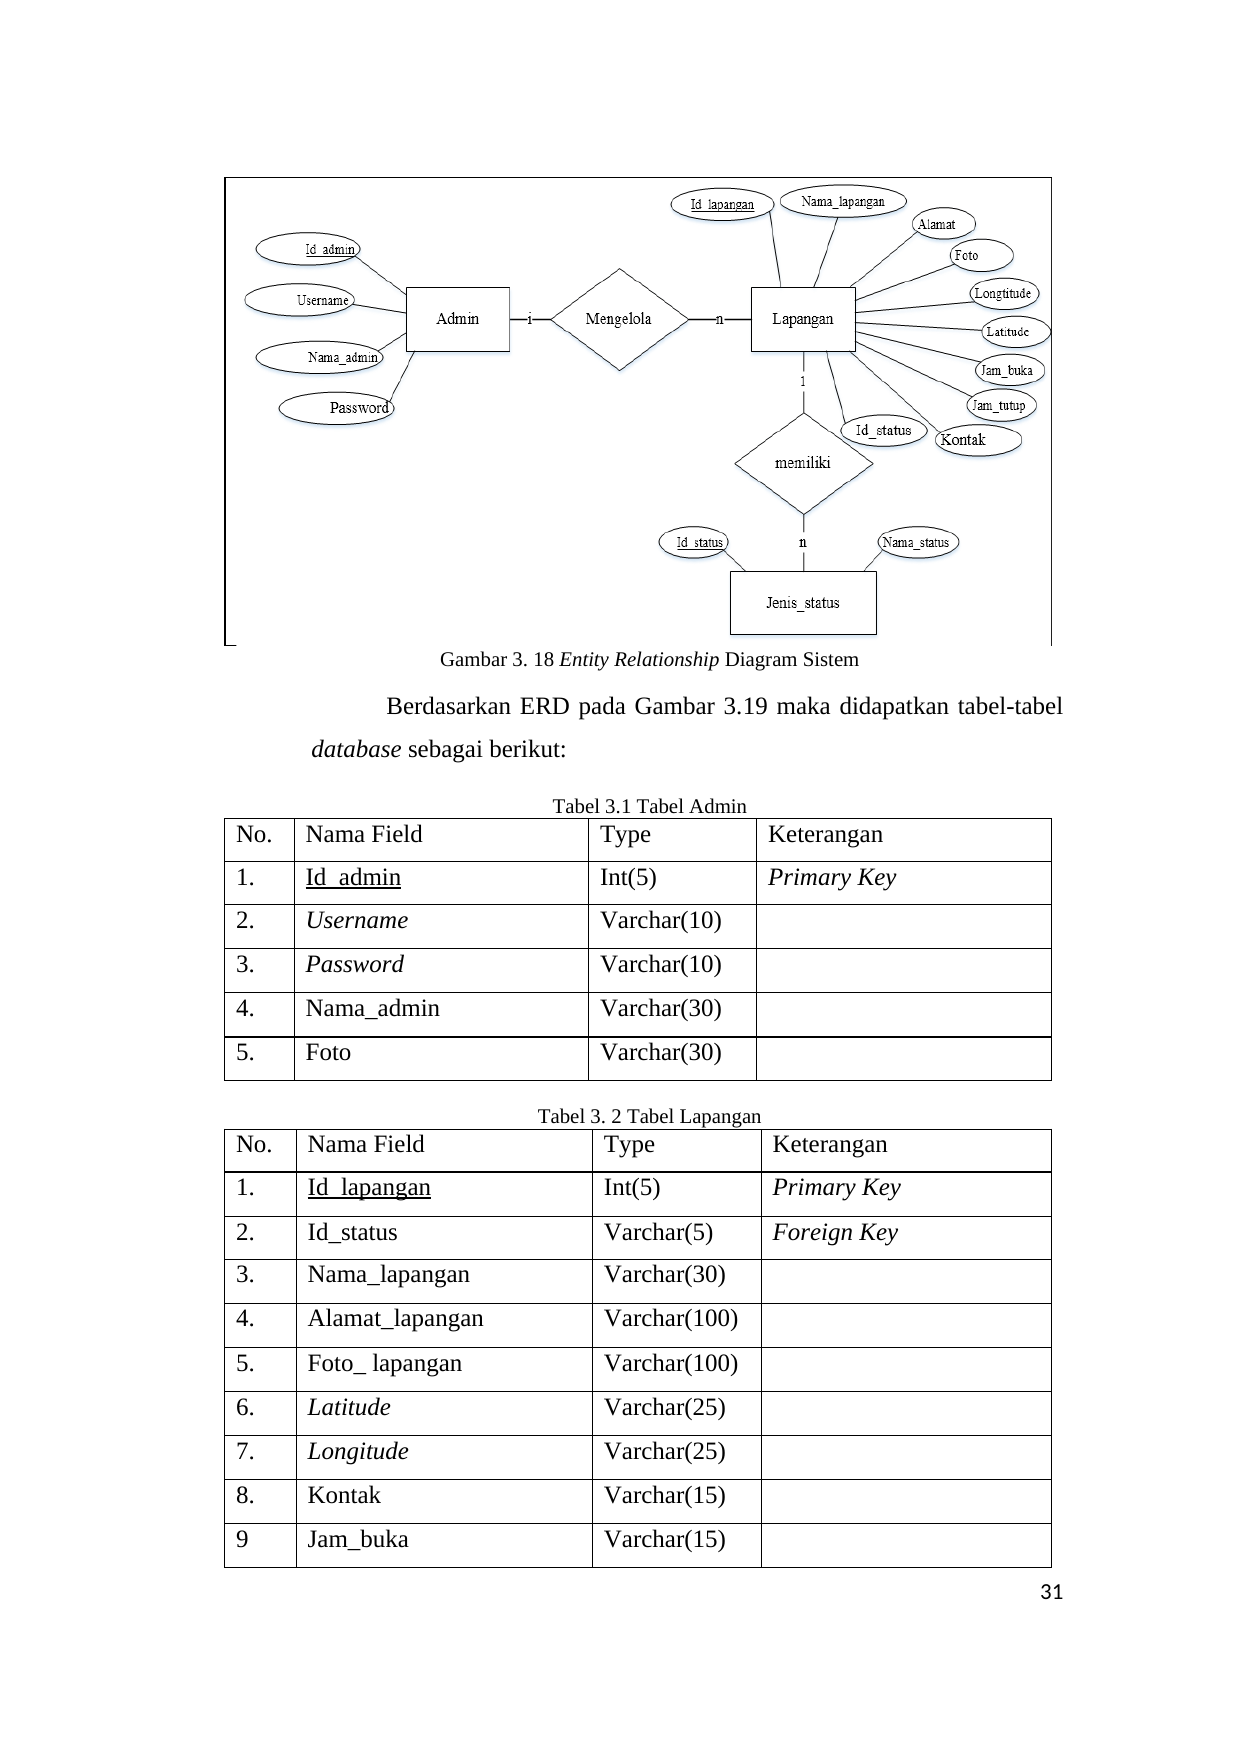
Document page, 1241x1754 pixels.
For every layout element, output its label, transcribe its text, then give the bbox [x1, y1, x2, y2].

table_cell Foto [295, 1038, 588, 1080]
table_cell [762, 1392, 1051, 1435]
table_cell Kontak [297, 1480, 592, 1523]
table_cell Varchar(5) [593, 1217, 761, 1258]
table_cell Nama_lapangan [297, 1260, 592, 1302]
table_header Nama Field [295, 819, 588, 861]
table_cell 2. [225, 1217, 296, 1258]
table_cell Foto_ lapangan [297, 1348, 592, 1391]
table_header [226, 178, 236, 645]
table_header Keterangan [757, 819, 1051, 861]
table_cell 4. [225, 993, 294, 1036]
table_cell 5. [225, 1038, 294, 1080]
table_cell 6. [225, 1392, 296, 1435]
table_header No. [225, 819, 294, 861]
table_cell Int(5) [593, 1173, 761, 1216]
table_cell Varchar(15) [593, 1524, 761, 1567]
table_cell 2. [225, 905, 294, 948]
table_cell Alamat_lapangan [297, 1304, 592, 1347]
table_header Type [593, 1130, 761, 1171]
table_cell Varchar(15) [593, 1480, 761, 1523]
table_cell [762, 1436, 1051, 1479]
table_cell Int(5) [589, 862, 756, 904]
table_cell [757, 905, 1051, 948]
table_cell 1. [225, 862, 294, 904]
table_cell [757, 1038, 1051, 1080]
table_cell [762, 1348, 1051, 1391]
table_header Keterangan [762, 1130, 1051, 1171]
table_cell [762, 1260, 1051, 1302]
table_cell 5. [225, 1348, 296, 1391]
table_cell 4. [225, 1304, 296, 1347]
table_header No. [225, 1130, 296, 1171]
text Berdasarkan ERD pada Gambar 3.19 maka didapatkan tabel-tabel database sebagai berikut: [311, 691, 1063, 763]
table_cell [762, 1304, 1051, 1347]
table_cell Varchar(30) [589, 1038, 756, 1080]
table_cell [762, 1480, 1051, 1523]
table_cell Id_status [297, 1217, 592, 1258]
table_cell Varchar(100) [593, 1348, 761, 1391]
table_cell Primary Key [757, 862, 1051, 904]
table_cell Varchar(25) [593, 1392, 761, 1435]
table_cell Id_admin [295, 862, 588, 904]
table_cell 3. [225, 1260, 296, 1302]
table_header Nama Field [297, 1130, 592, 1171]
table_cell Nama_admin [295, 993, 588, 1036]
table_cell Primary Key [762, 1173, 1051, 1216]
table_cell Jam_buka [297, 1524, 592, 1567]
table_cell 8. [225, 1480, 296, 1523]
table_header Type [589, 819, 756, 861]
table_cell Varchar(30) [593, 1260, 761, 1302]
table_cell Password [295, 949, 588, 992]
table_cell Varchar(100) [593, 1304, 761, 1347]
picture [236, 178, 1052, 646]
table_cell 3. [225, 949, 294, 992]
table_cell 9 [225, 1524, 296, 1567]
table_cell Latitude [297, 1392, 592, 1435]
table_cell Varchar(30) [589, 993, 756, 1036]
table_cell Varchar(25) [593, 1436, 761, 1479]
table_cell [762, 1524, 1051, 1567]
table_cell Id_lapangan [297, 1173, 592, 1216]
table_cell Username [295, 905, 588, 948]
table_cell Varchar(10) [589, 905, 756, 948]
table_cell 1. [225, 1173, 296, 1216]
table_cell 7. [225, 1436, 296, 1479]
table_cell Varchar(10) [589, 949, 756, 992]
table_cell [757, 993, 1051, 1036]
table_cell [757, 949, 1051, 992]
table_cell Foreign Key [762, 1217, 1051, 1258]
table_cell Longitude [297, 1436, 592, 1479]
